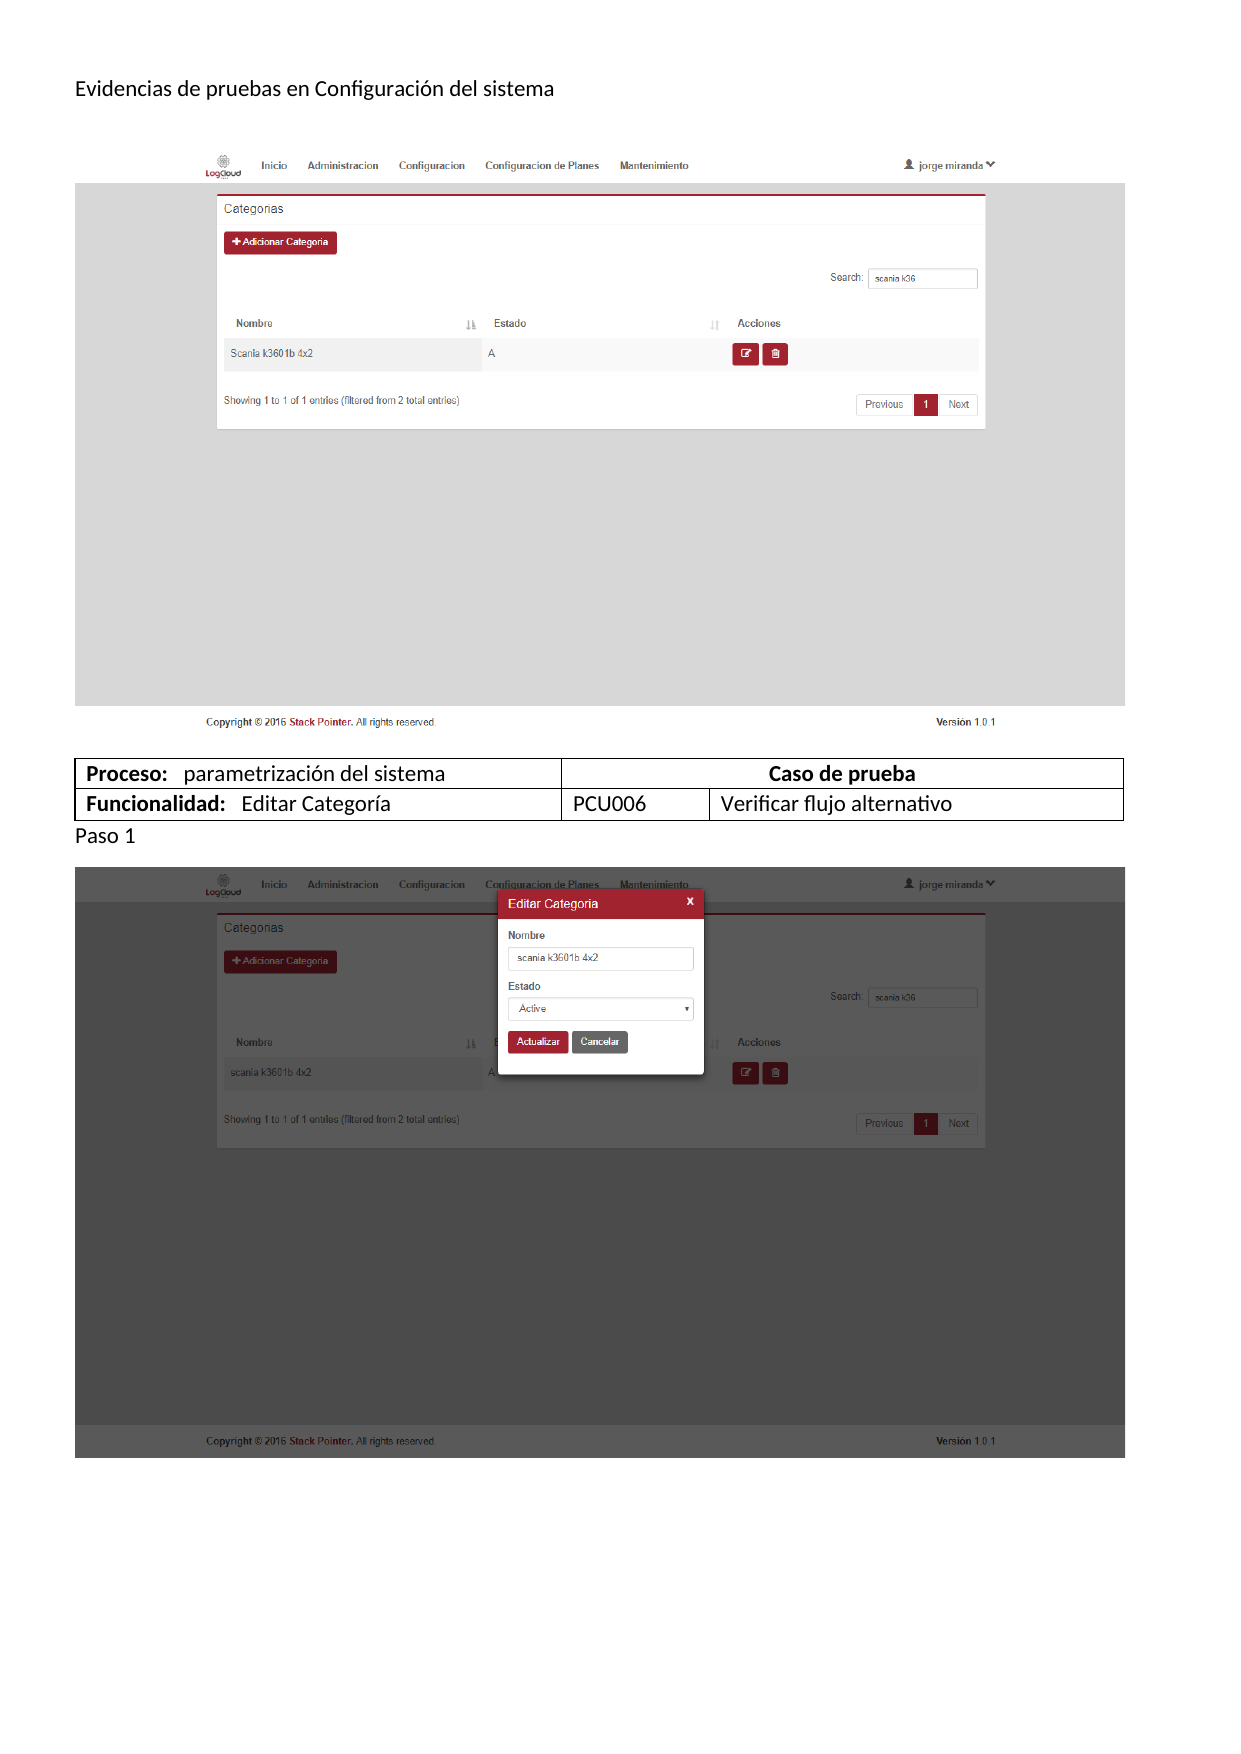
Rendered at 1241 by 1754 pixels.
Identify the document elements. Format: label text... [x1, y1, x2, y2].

picture [75, 148, 1125, 739]
table_cell PCU006 [562, 789, 709, 820]
picture [75, 867, 1125, 1458]
table_cell Verificar flujo alternativo [710, 789, 1123, 820]
table_header Proceso: parametrización del sistema [76, 759, 561, 788]
text Paso 1 [75, 821, 1165, 849]
table_cell Funcionalidad: Editar Categoría [76, 789, 561, 820]
table_header Caso de prueba [562, 759, 1123, 788]
